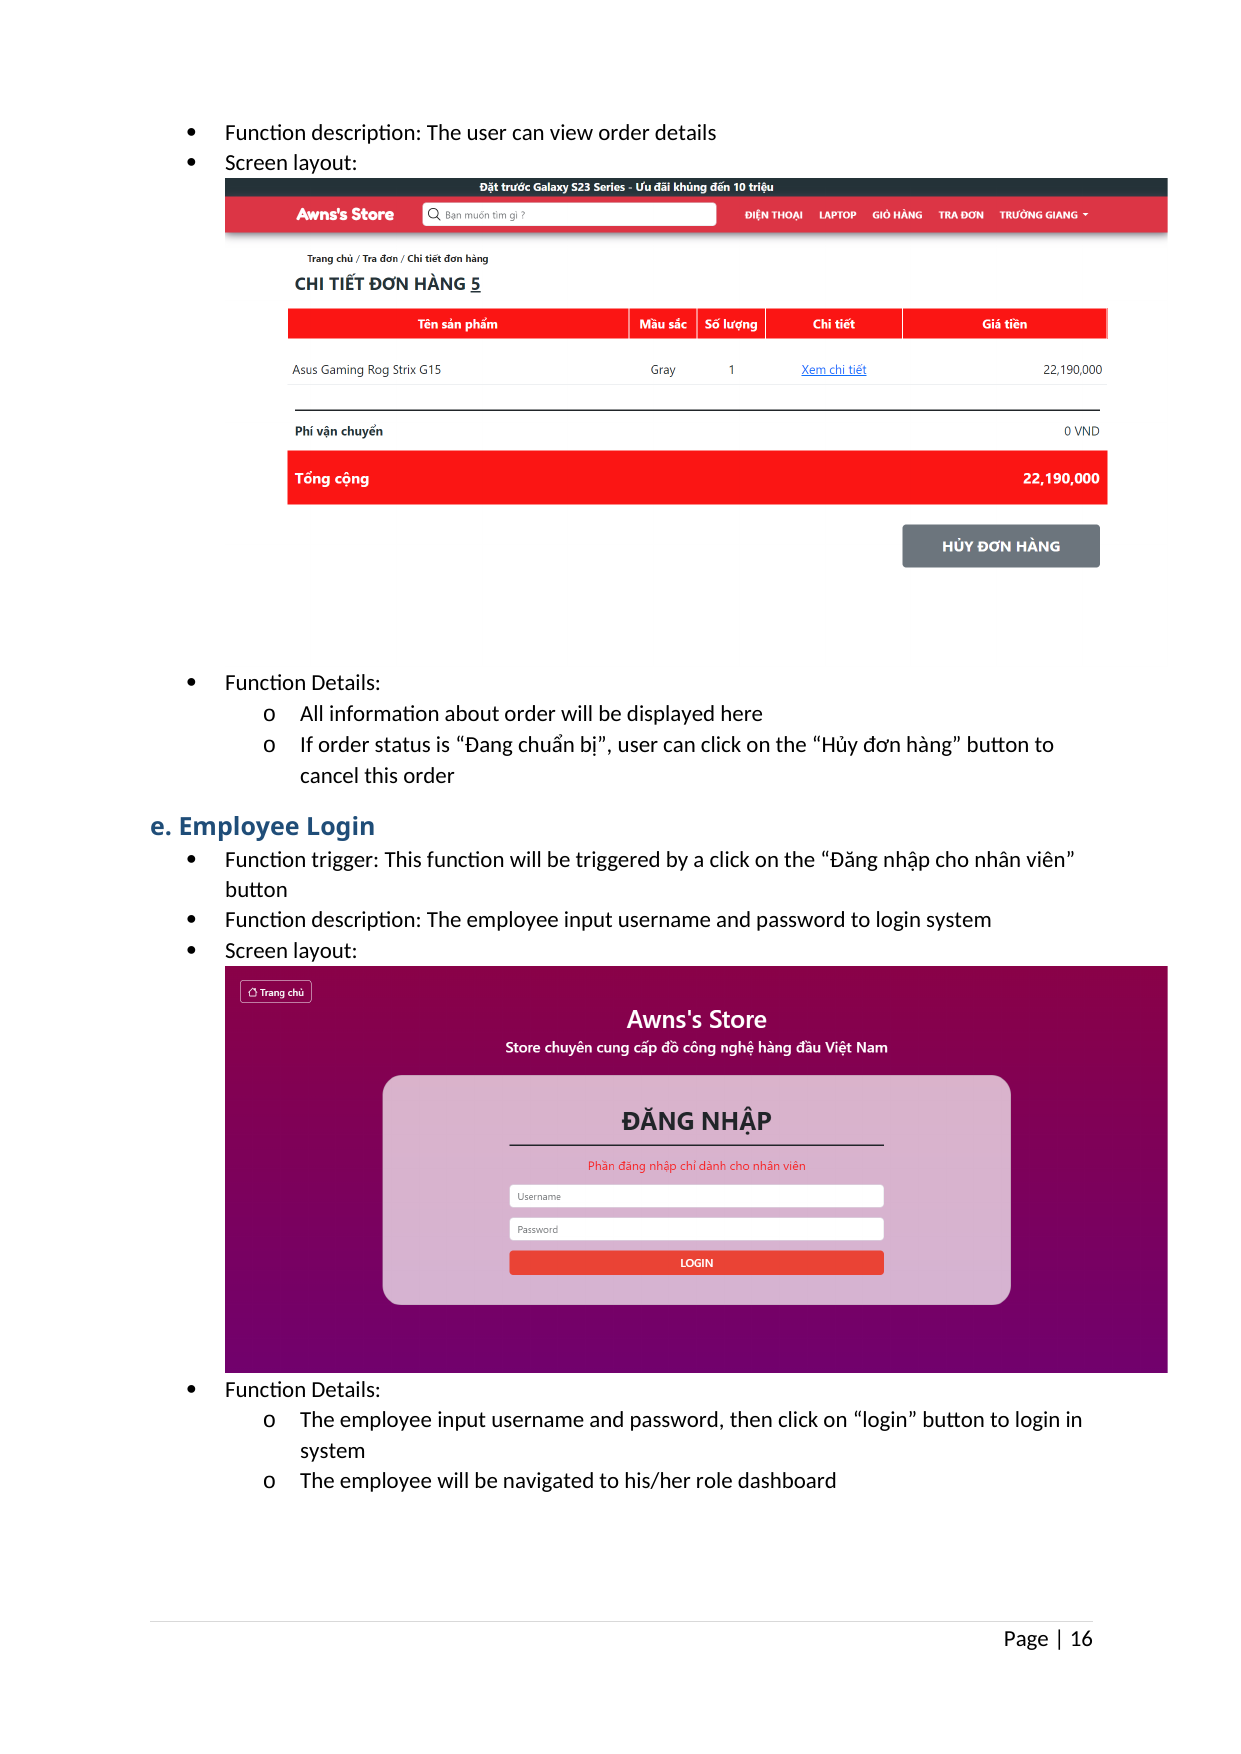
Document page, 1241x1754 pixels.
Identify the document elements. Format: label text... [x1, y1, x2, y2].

list Function description: The user can view order details [187, 118, 1093, 146]
list The employee will be navigated to his/her role dashboard [262, 1467, 1093, 1496]
list Function Details: [187, 1375, 1093, 1403]
picture [225, 178, 1168, 667]
list The employee input username and password, then click on “login” button to login in system [262, 1405, 1093, 1464]
list Function Details: [187, 668, 1093, 697]
list Function description: The employee input username and password to login system [187, 906, 1093, 934]
picture [225, 966, 1168, 1373]
list All information about order will be displayed here [262, 699, 1093, 728]
list Screen layout: [187, 148, 1093, 176]
list If order status is “Đang chuẩn bị”, user can click on the “Hủy đơn hàng” button to cancel this order [262, 730, 1093, 789]
subtitle e. Employee Login [150, 808, 1093, 842]
list Screen layout: [187, 936, 1093, 964]
list Function trigger: This function will be triggered by a click on the “Đăng nhập cho nhân viên” button [187, 845, 1093, 903]
